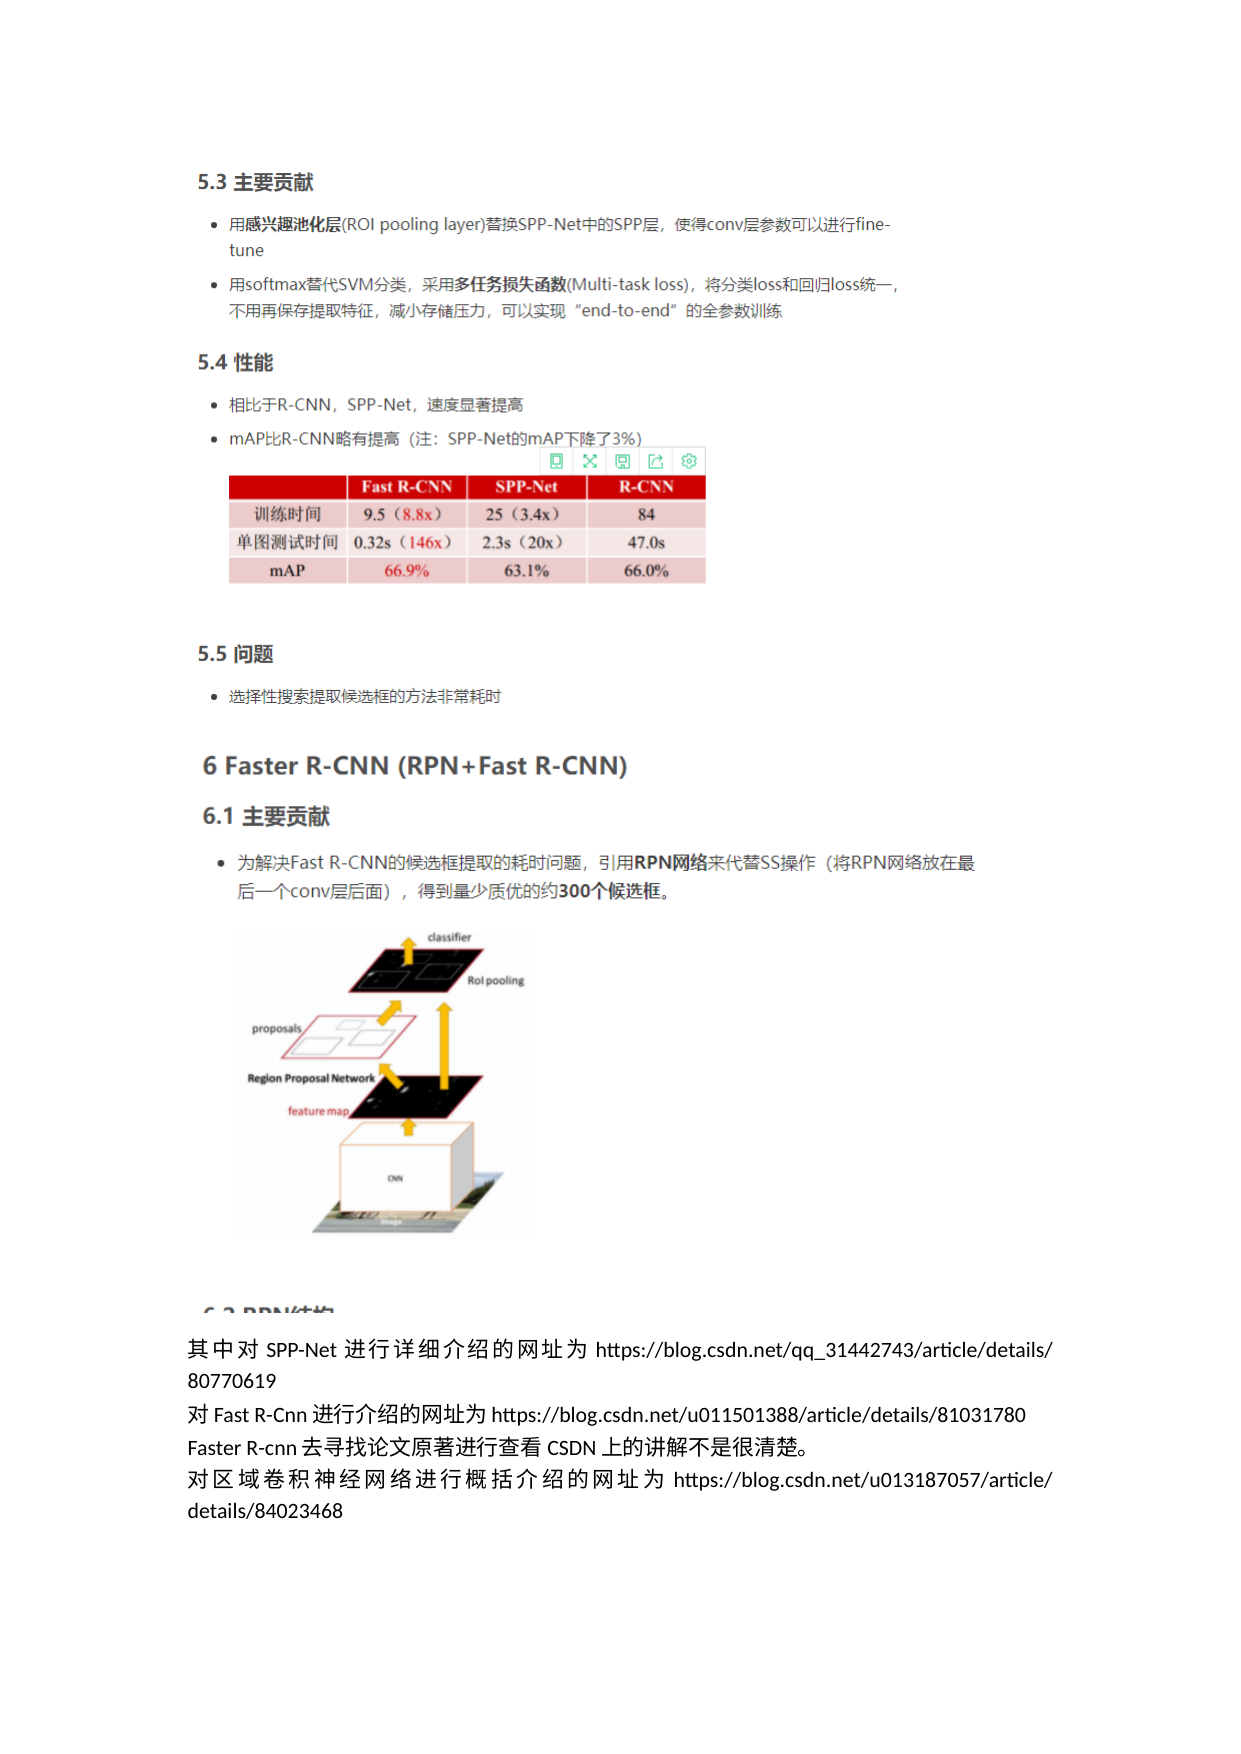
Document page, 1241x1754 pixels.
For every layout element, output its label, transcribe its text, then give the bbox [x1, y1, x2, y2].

text 对Fast R-Cnn进行介绍的网址为https://blog.csdn.net/u011501388/article/details/81031780 [187, 1397, 1053, 1429]
text 其中对SPP-Net进行详细介绍的网址为https://blog.csdn.net/qq_31442743/article/details/80770619 [187, 1332, 1053, 1397]
text Faster R-cnn去寻找论文原著进行查看 CSDN上的讲解不是很清楚。 [187, 1429, 1053, 1462]
text 对区域卷积神经网络进行概括介绍的网址为https://blog.csdn.net/u013187057/article/details/84023468 [187, 1462, 1053, 1527]
picture [187, 162, 904, 732]
picture [187, 747, 983, 1313]
